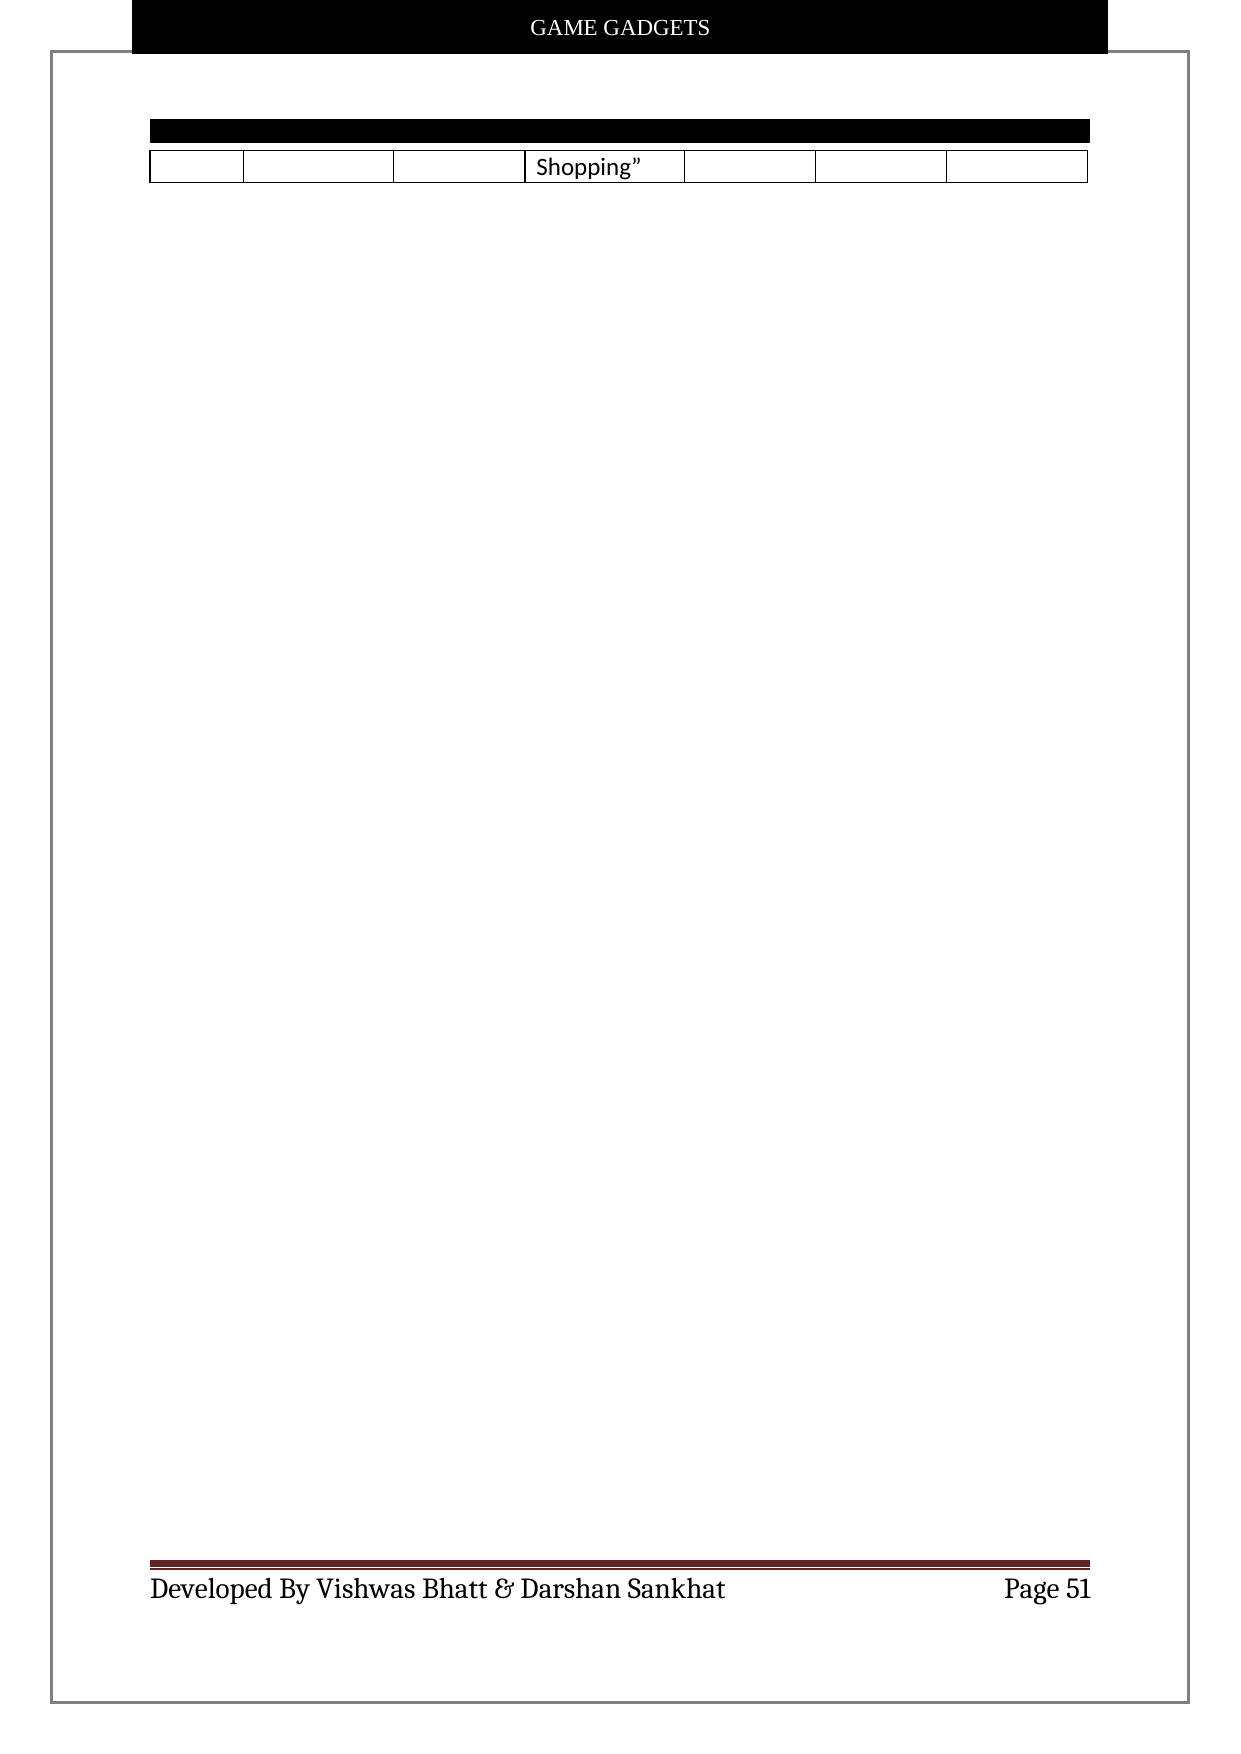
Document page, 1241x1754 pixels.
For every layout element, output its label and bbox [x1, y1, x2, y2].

table_cell [526, 151, 684, 182]
